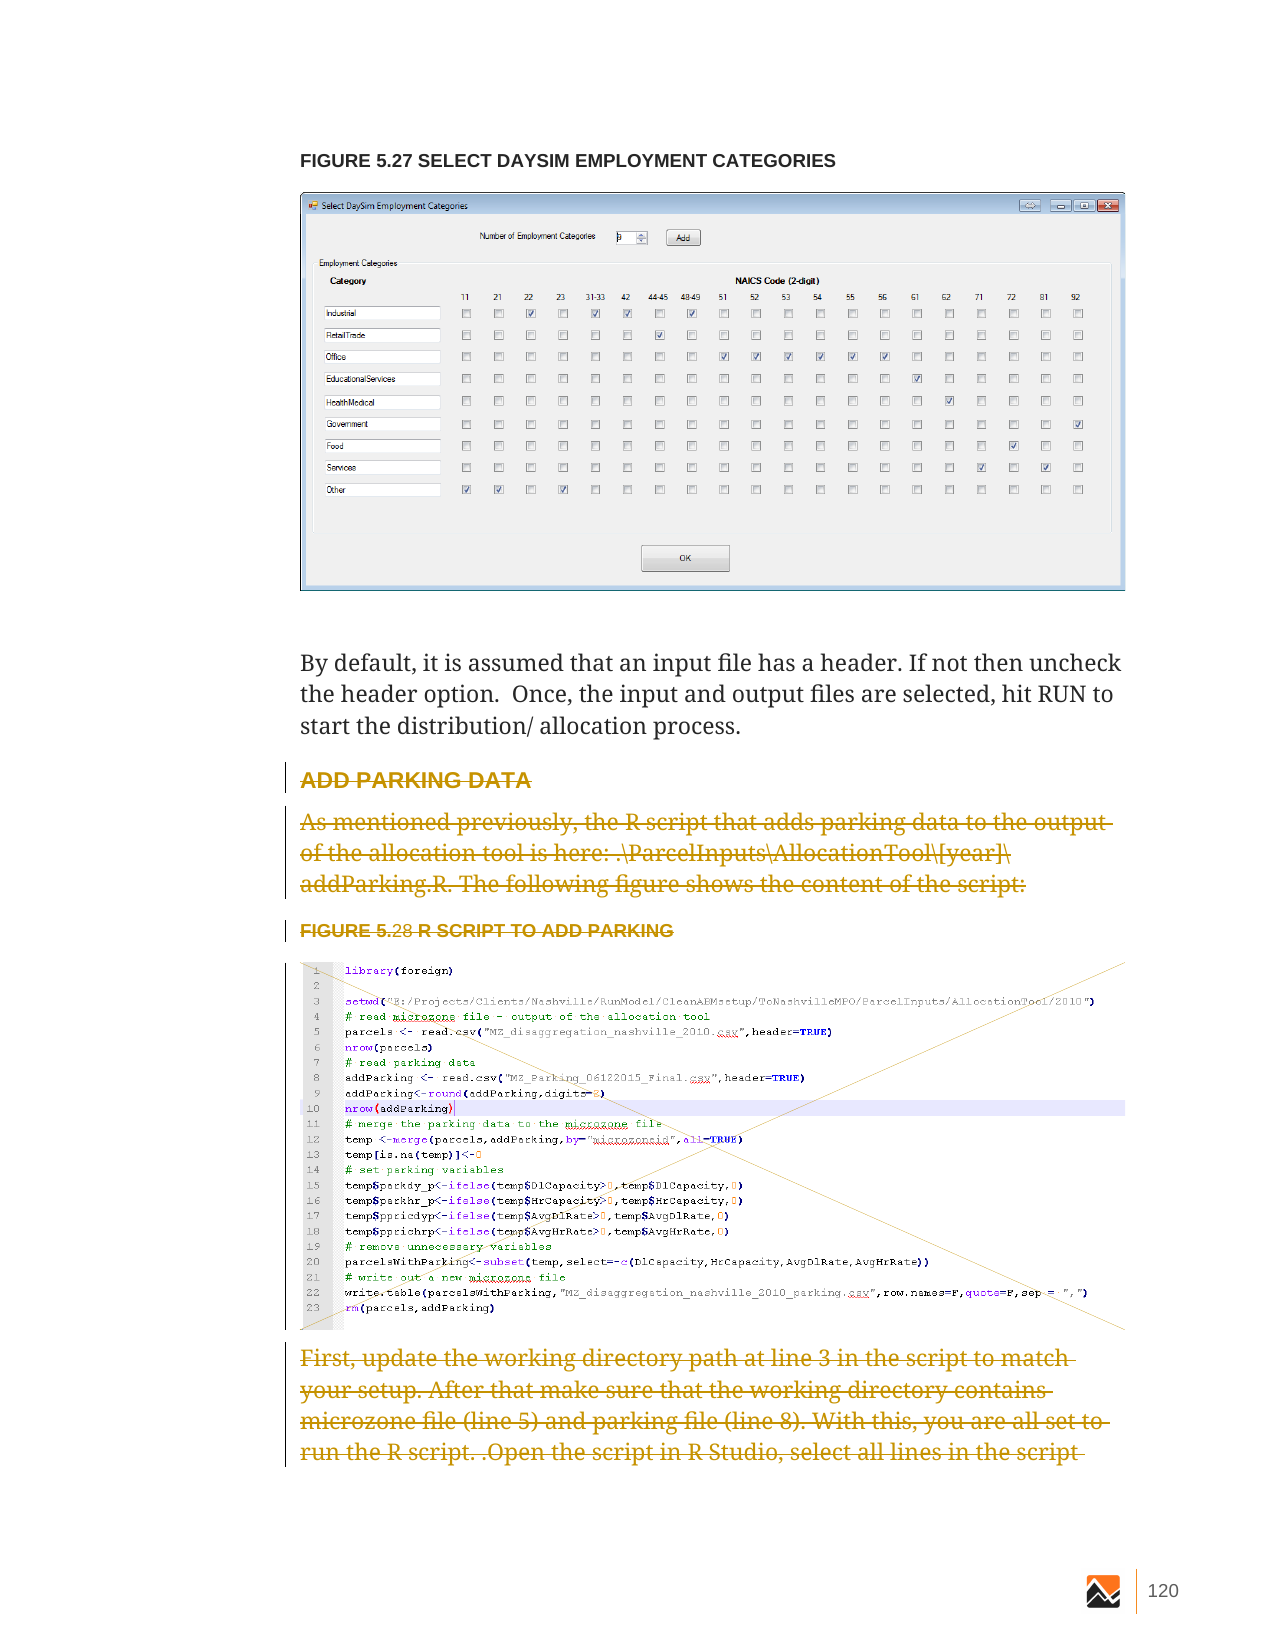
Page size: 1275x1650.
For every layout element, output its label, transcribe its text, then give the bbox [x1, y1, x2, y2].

picture [303, 1147, 1122, 1330]
picture [300, 964, 710, 1329]
picture [302, 962, 1123, 1145]
picture [1080, 1568, 1125, 1614]
picture [300, 192, 1125, 591]
picture [715, 964, 1125, 1329]
text By default, it is assumed that an input file has a header. If not then uncheck the header option. Once, the input and output files are selected, hit RUN to start the distribution/ allocation process. [300, 647, 1125, 741]
